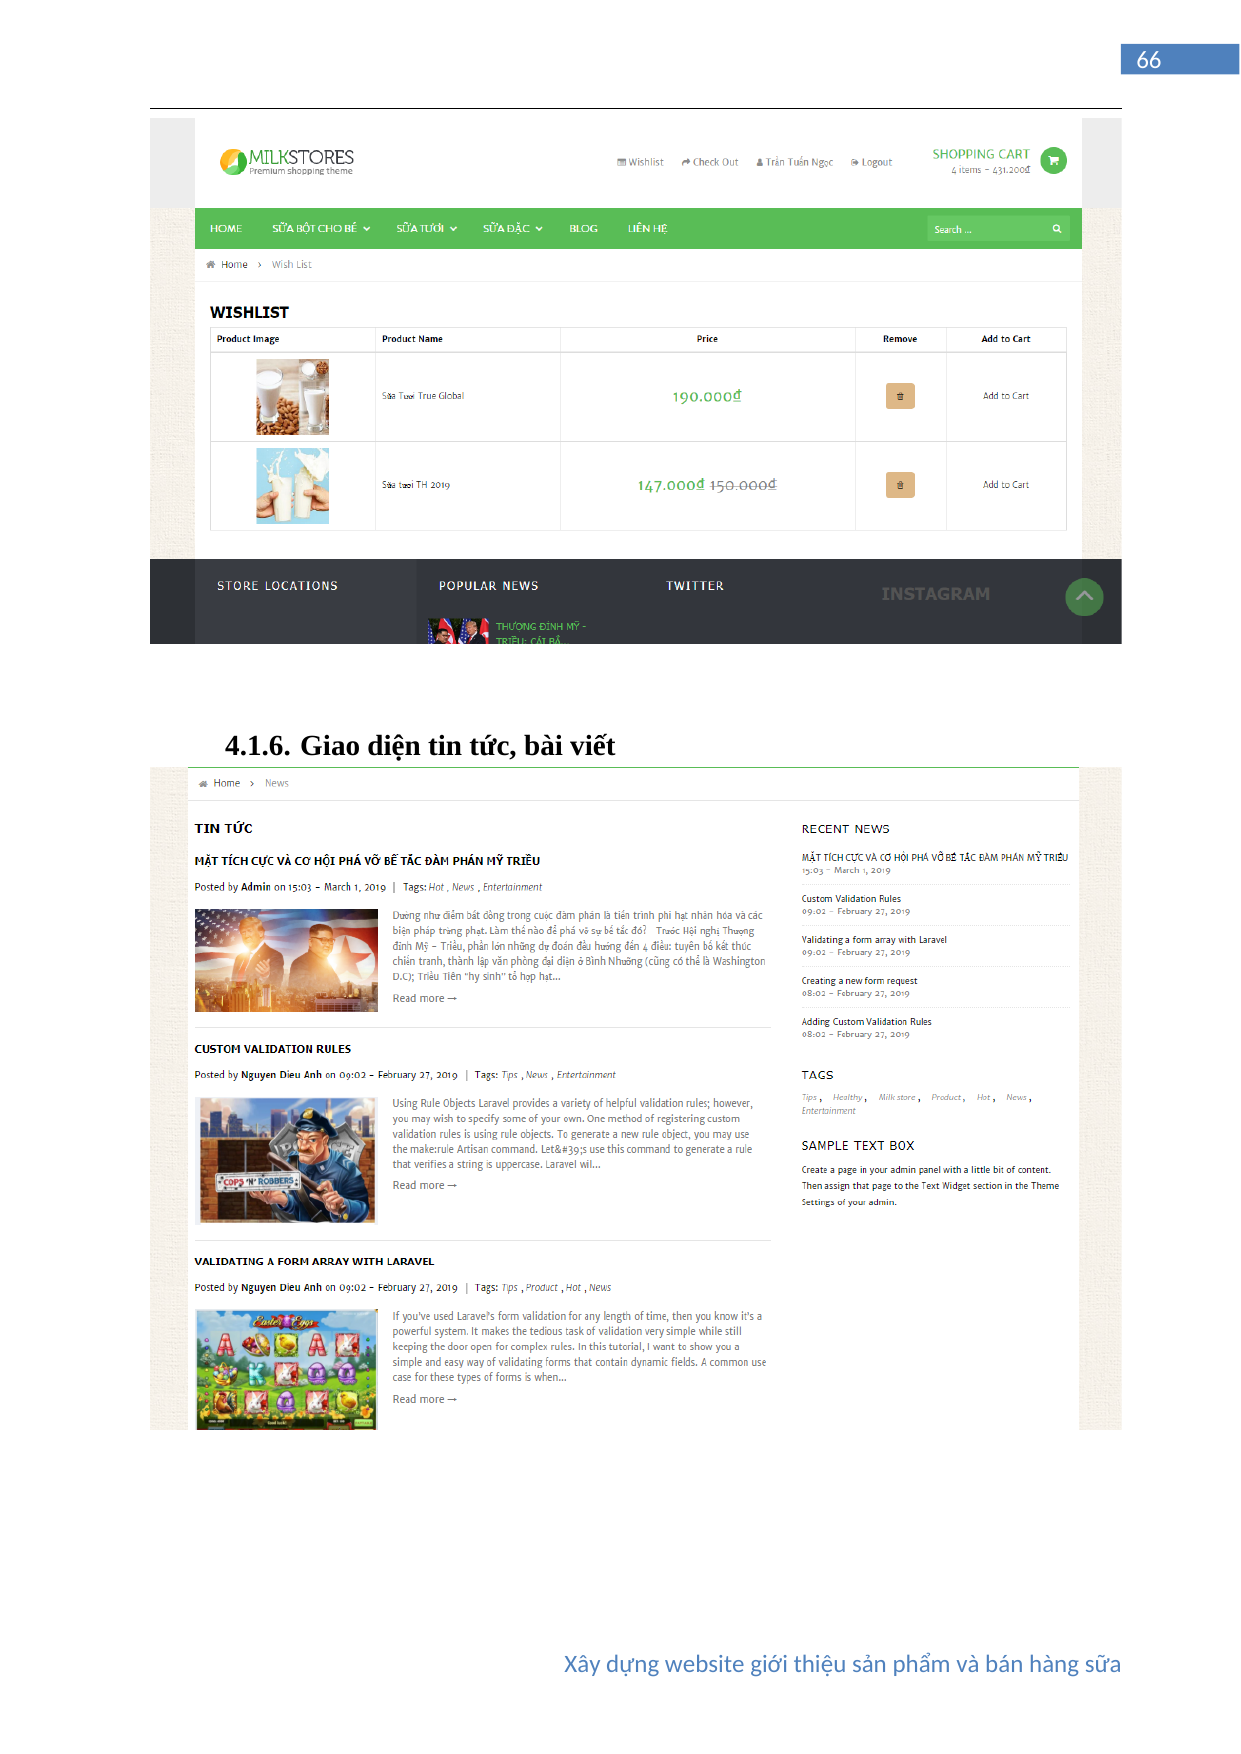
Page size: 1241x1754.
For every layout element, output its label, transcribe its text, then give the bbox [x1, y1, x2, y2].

list Giao diện tin tức, bài viết [225, 728, 1122, 762]
picture [150, 767, 1122, 1430]
picture [150, 118, 1122, 644]
